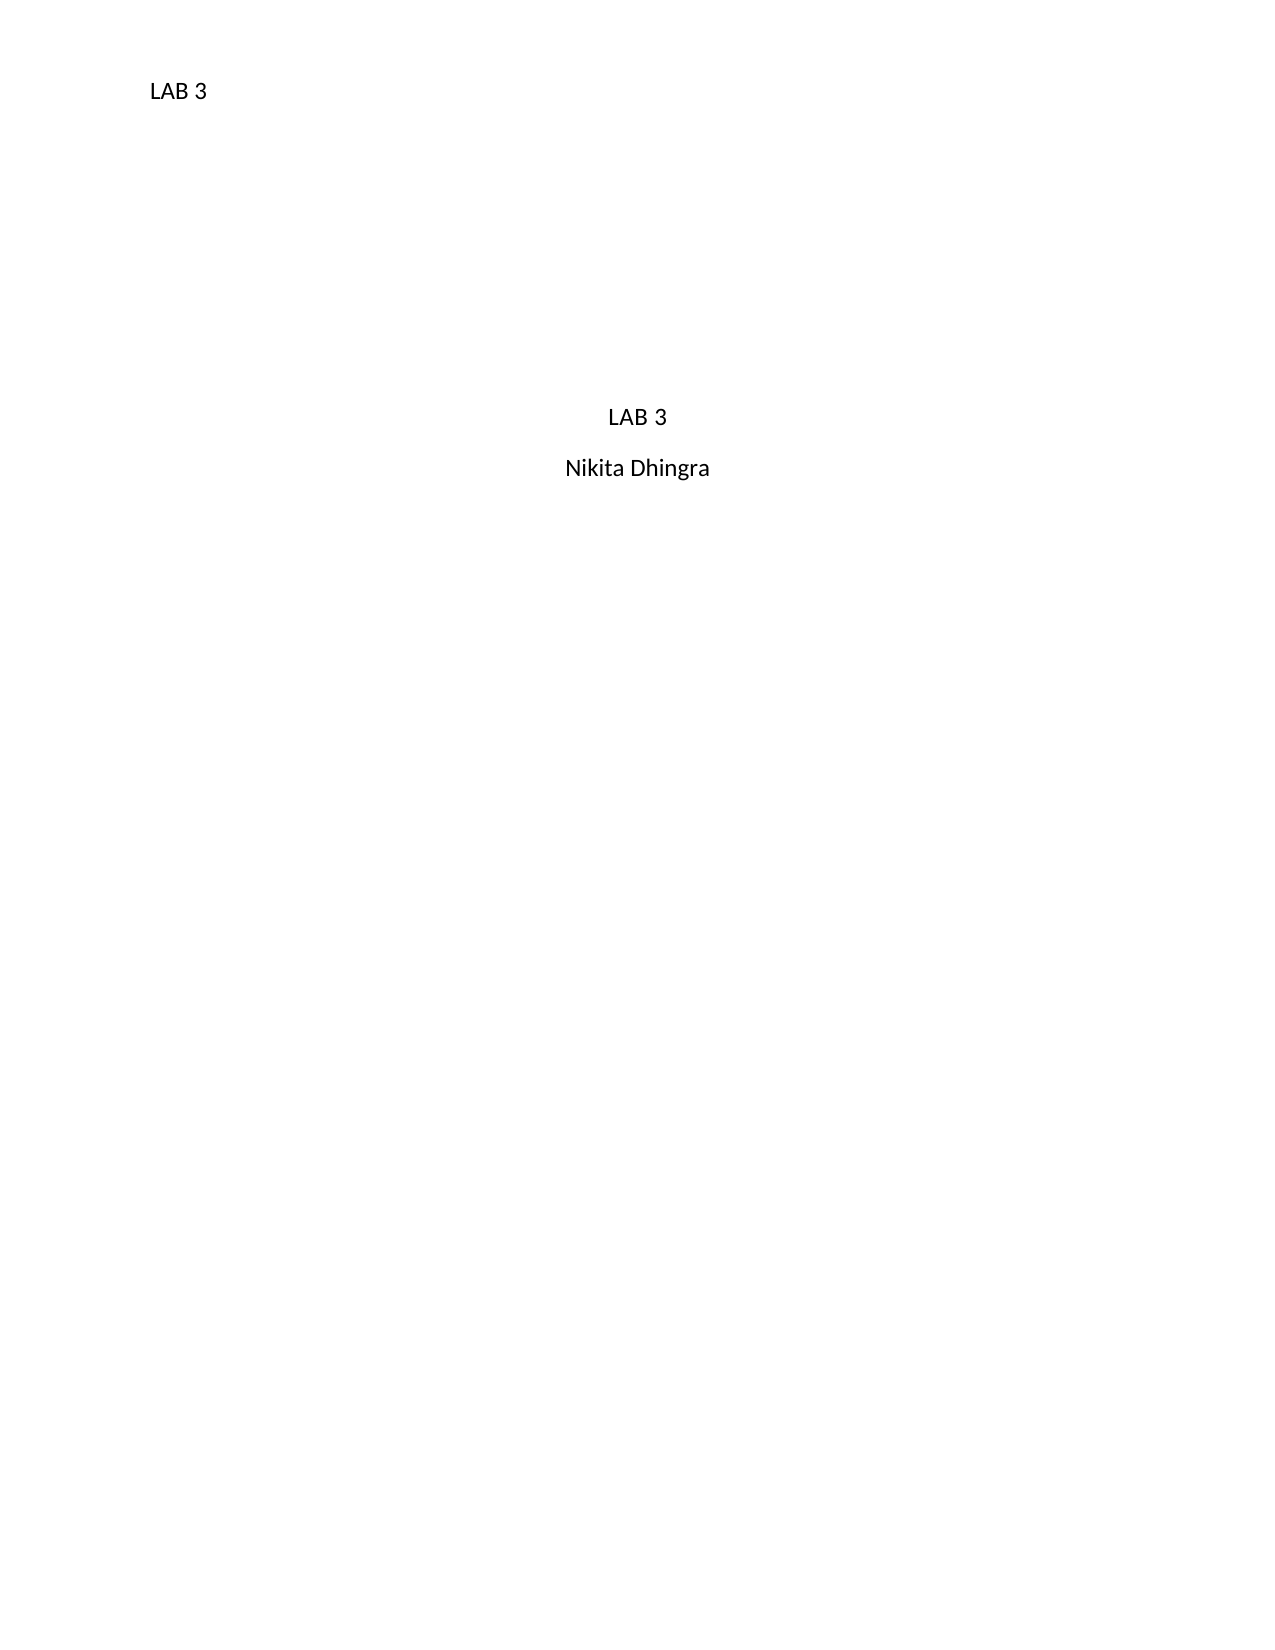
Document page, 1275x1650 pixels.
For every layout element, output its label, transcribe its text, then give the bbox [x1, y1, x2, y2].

text Nikita Dhingra [150, 452, 1125, 483]
text LAB 3 [150, 401, 1125, 431]
